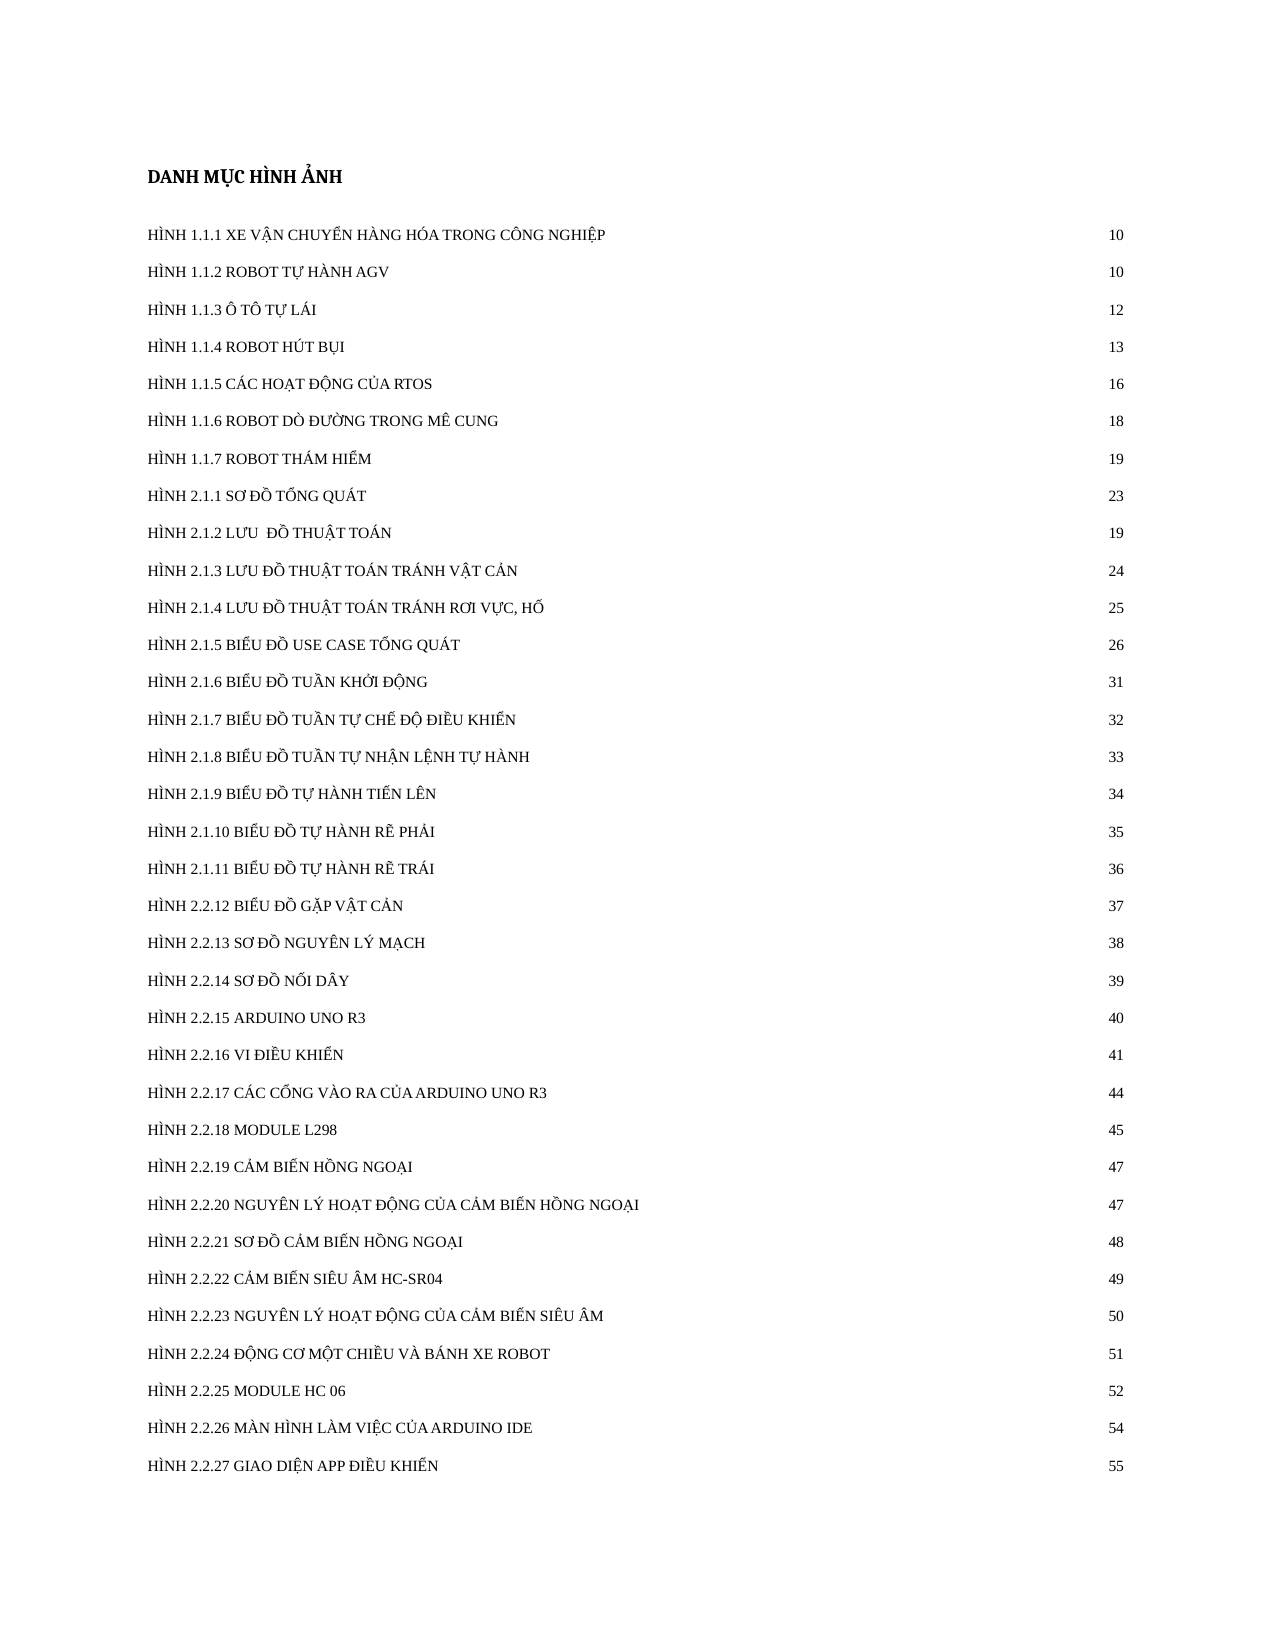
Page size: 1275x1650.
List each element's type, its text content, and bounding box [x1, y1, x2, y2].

subtitle DANH MỤC HÌNH ẢNH [147, 150, 1125, 188]
